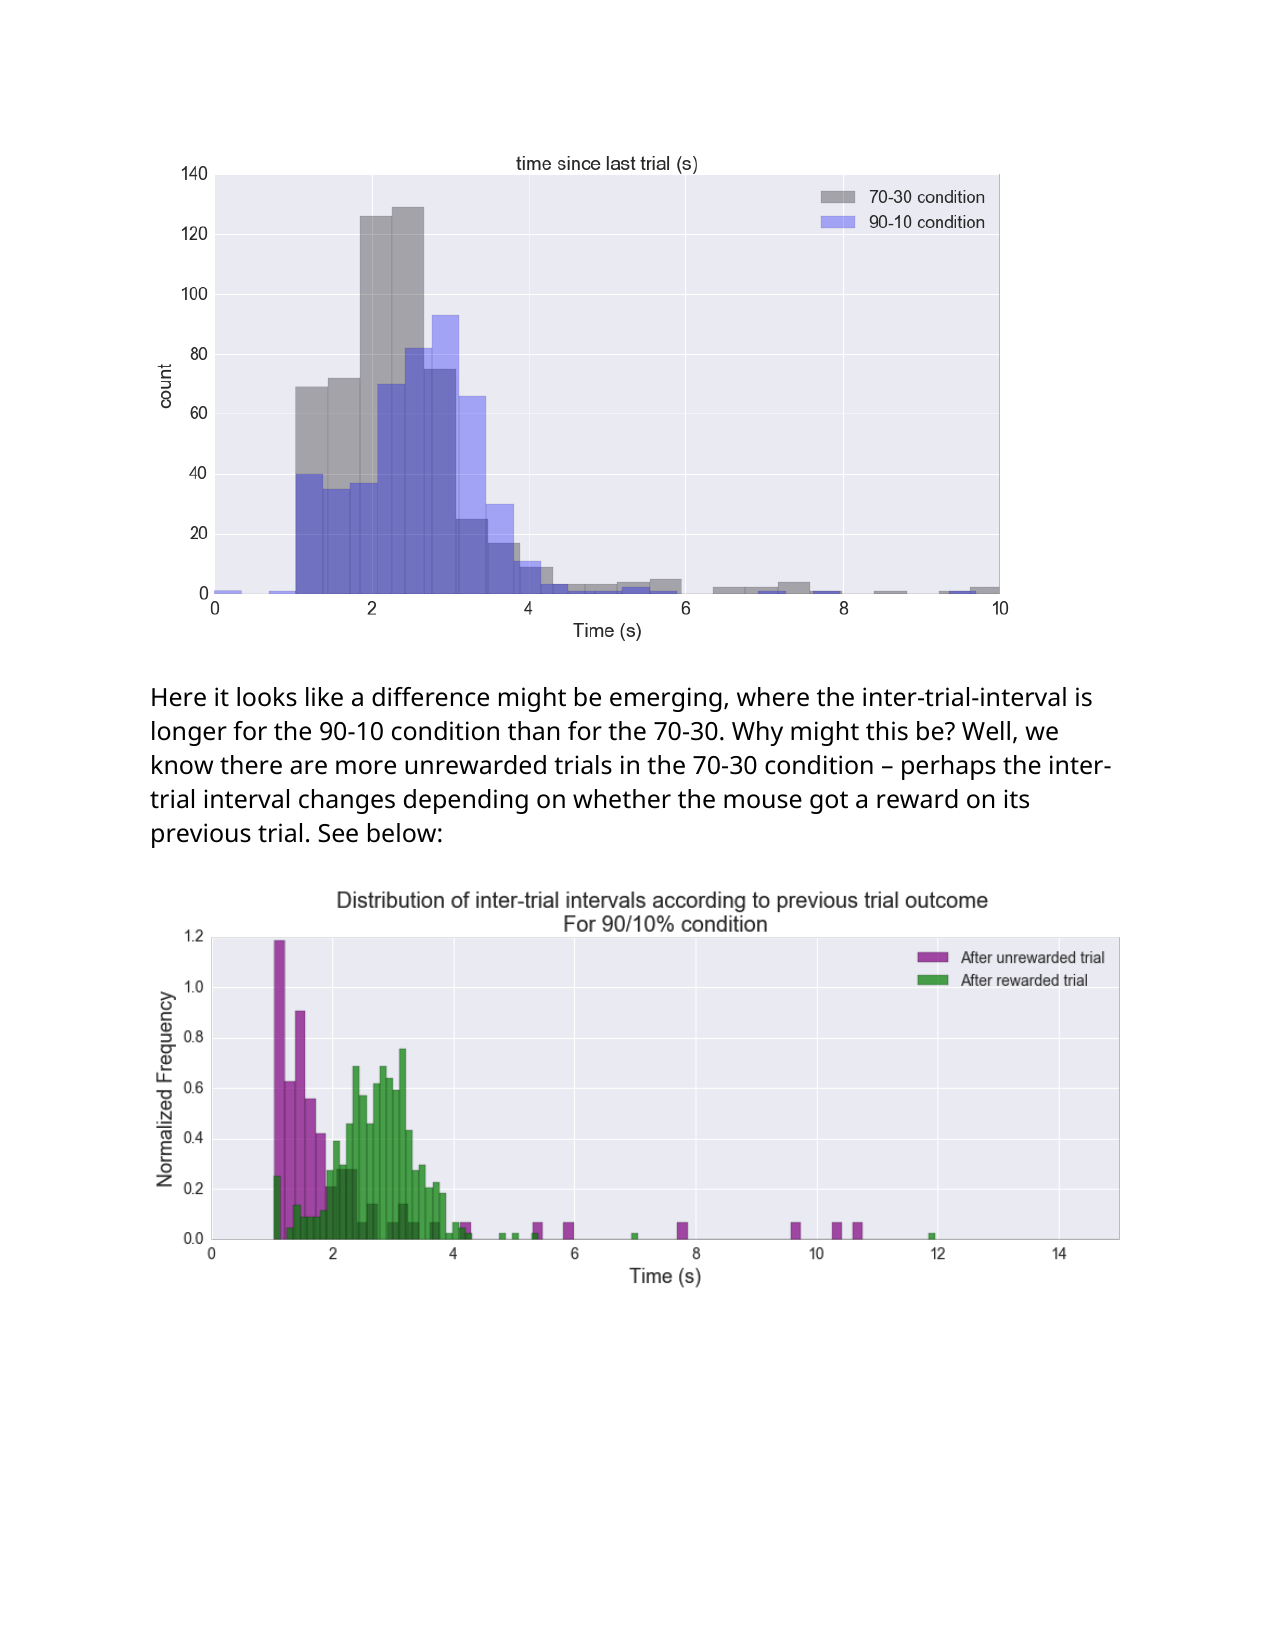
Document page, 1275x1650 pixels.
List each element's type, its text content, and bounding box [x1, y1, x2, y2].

text Here it looks like a difference might be emerging, where the inter-trial-interval is longer for the 90-10 condition than for the 70-30. Why might this be? Well, we know there are more unrewarded trials in the 70-30 condition – perhaps the inter-trial interval changes depending on whether the mouse got a reward on its previous trial. See below: [150, 680, 1125, 850]
picture [150, 884, 1125, 1295]
picture [150, 150, 1015, 646]
